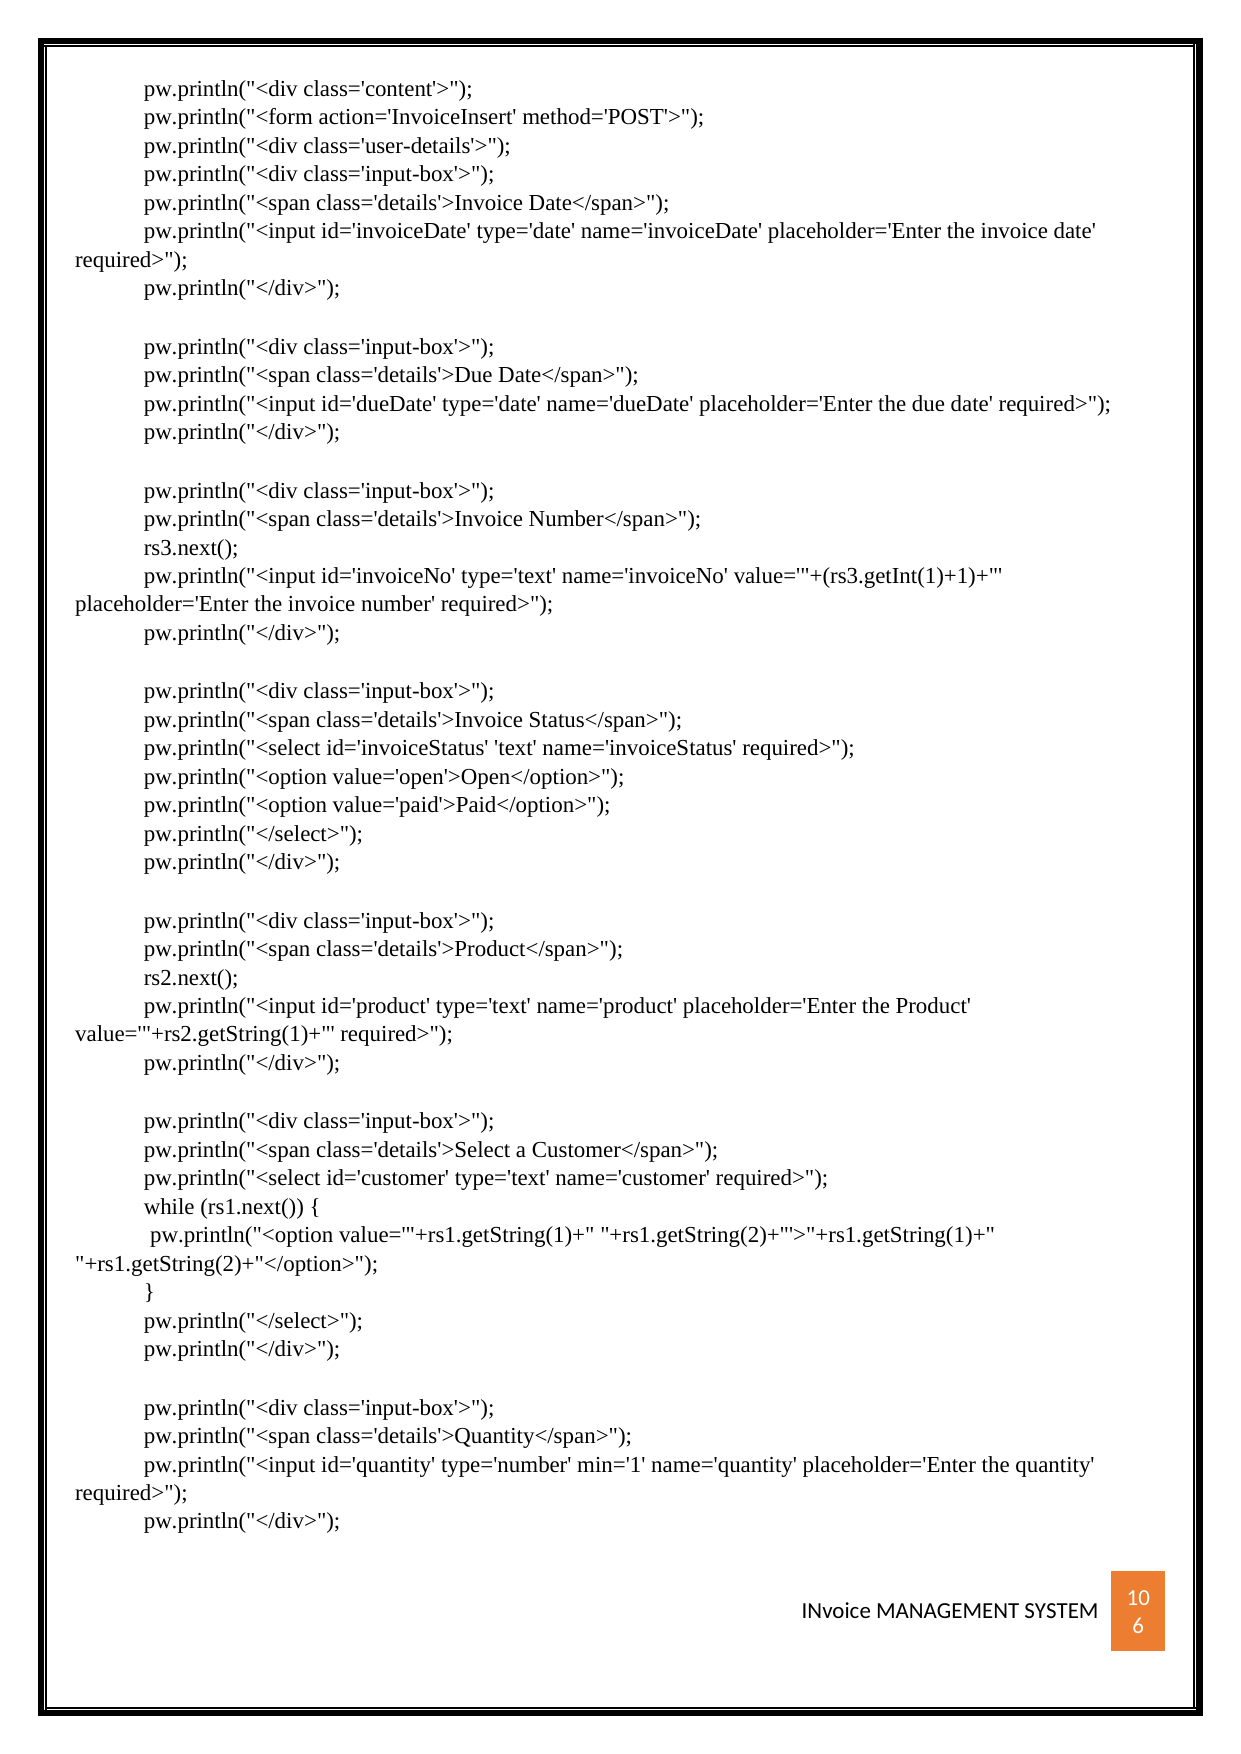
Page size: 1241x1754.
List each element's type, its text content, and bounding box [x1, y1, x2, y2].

text rs3.next(); [75, 533, 1165, 560]
text pw.println("<div class='input-box'>"); [75, 333, 1165, 359]
text pw.println("</div>"); [75, 1049, 1165, 1075]
text pw.println("<option value='"+rs1.getString(1)+" "+rs1.getString(2)+"'>"+rs1.getString(1)+" "+rs1.getString(2)+"</option>"); [75, 1221, 1165, 1276]
text pw.println("<span class='details'>Select a Customer</span>"); [75, 1136, 1165, 1162]
text pw.println("<span class='details'>Invoice Status</span>"); [75, 706, 1165, 732]
text pw.println("<div class='input-box'>"); [75, 477, 1165, 503]
text pw.println("</select>"); [75, 820, 1165, 846]
text pw.println("<span class='details'>Quantity</span>"); [75, 1422, 1165, 1448]
text pw.println("</div>"); [75, 619, 1165, 645]
text pw.println("<div class='input-box'>"); [75, 907, 1165, 933]
text pw.println("</select>"); [75, 1307, 1165, 1333]
text } [75, 1278, 1165, 1304]
text pw.println("<input id='product' type='text' name='product' placeholder='Enter the Product' value='"+rs2.getString(1)+"' required>"); [75, 992, 1165, 1047]
text pw.println("<span class='details'>Product</span>"); [75, 935, 1165, 962]
text pw.println("<span class='details'>Due Date</span>"); [75, 361, 1165, 387]
text pw.println("</div>"); [75, 1335, 1165, 1361]
text pw.println("<div class='input-box'>"); [75, 677, 1165, 704]
text while (rs1.next()) { [75, 1193, 1165, 1219]
text pw.println("<div class='input-box'>"); [75, 1394, 1165, 1420]
text pw.println("<option value='paid'>Paid</option>"); [75, 791, 1165, 818]
text pw.println("<div class='input-box'>"); [75, 1108, 1165, 1134]
text pw.println("</div>"); [75, 418, 1165, 444]
text pw.println("<div class='user-details'>"); [75, 132, 1165, 158]
text pw.println("<input id='dueDate' type='date' name='dueDate' placeholder='Enter the due date' required>"); [75, 389, 1165, 416]
text pw.println("<span class='details'>Invoice Date</span>"); [75, 189, 1165, 215]
text pw.println("<div class='content'>"); [75, 75, 1165, 101]
text pw.println("</div>"); [75, 1507, 1165, 1534]
text pw.println("<input id='quantity' type='number' min='1' name='quantity' placeholder='Enter the quantity' required>"); [75, 1451, 1165, 1505]
text pw.println("<select id='customer' type='text' name='customer' required>"); [75, 1164, 1165, 1191]
text pw.println("<input id='invoiceNo' type='text' name='invoiceNo' value='"+(rs3.getInt(1)+1)+"' placeholder='Enter the invoice number' required>"); [75, 562, 1165, 617]
text pw.println("<option value='open'>Open</option>"); [75, 763, 1165, 789]
text pw.println("</div>"); [75, 848, 1165, 874]
text pw.println("<form action='InvoiceInsert' method='POST'>"); [75, 103, 1165, 130]
text pw.println("</div>"); [75, 274, 1165, 300]
text pw.println("<input id='invoiceDate' type='date' name='invoiceDate' placeholder='Enter the invoice date' required>"); [75, 217, 1165, 272]
text pw.println("<span class='details'>Invoice Number</span>"); [75, 505, 1165, 531]
text rs2.next(); [75, 964, 1165, 990]
text pw.println("<select id='invoiceStatus' 'text' name='invoiceStatus' required>"); [75, 734, 1165, 761]
text pw.println("<div class='input-box'>"); [75, 160, 1165, 187]
